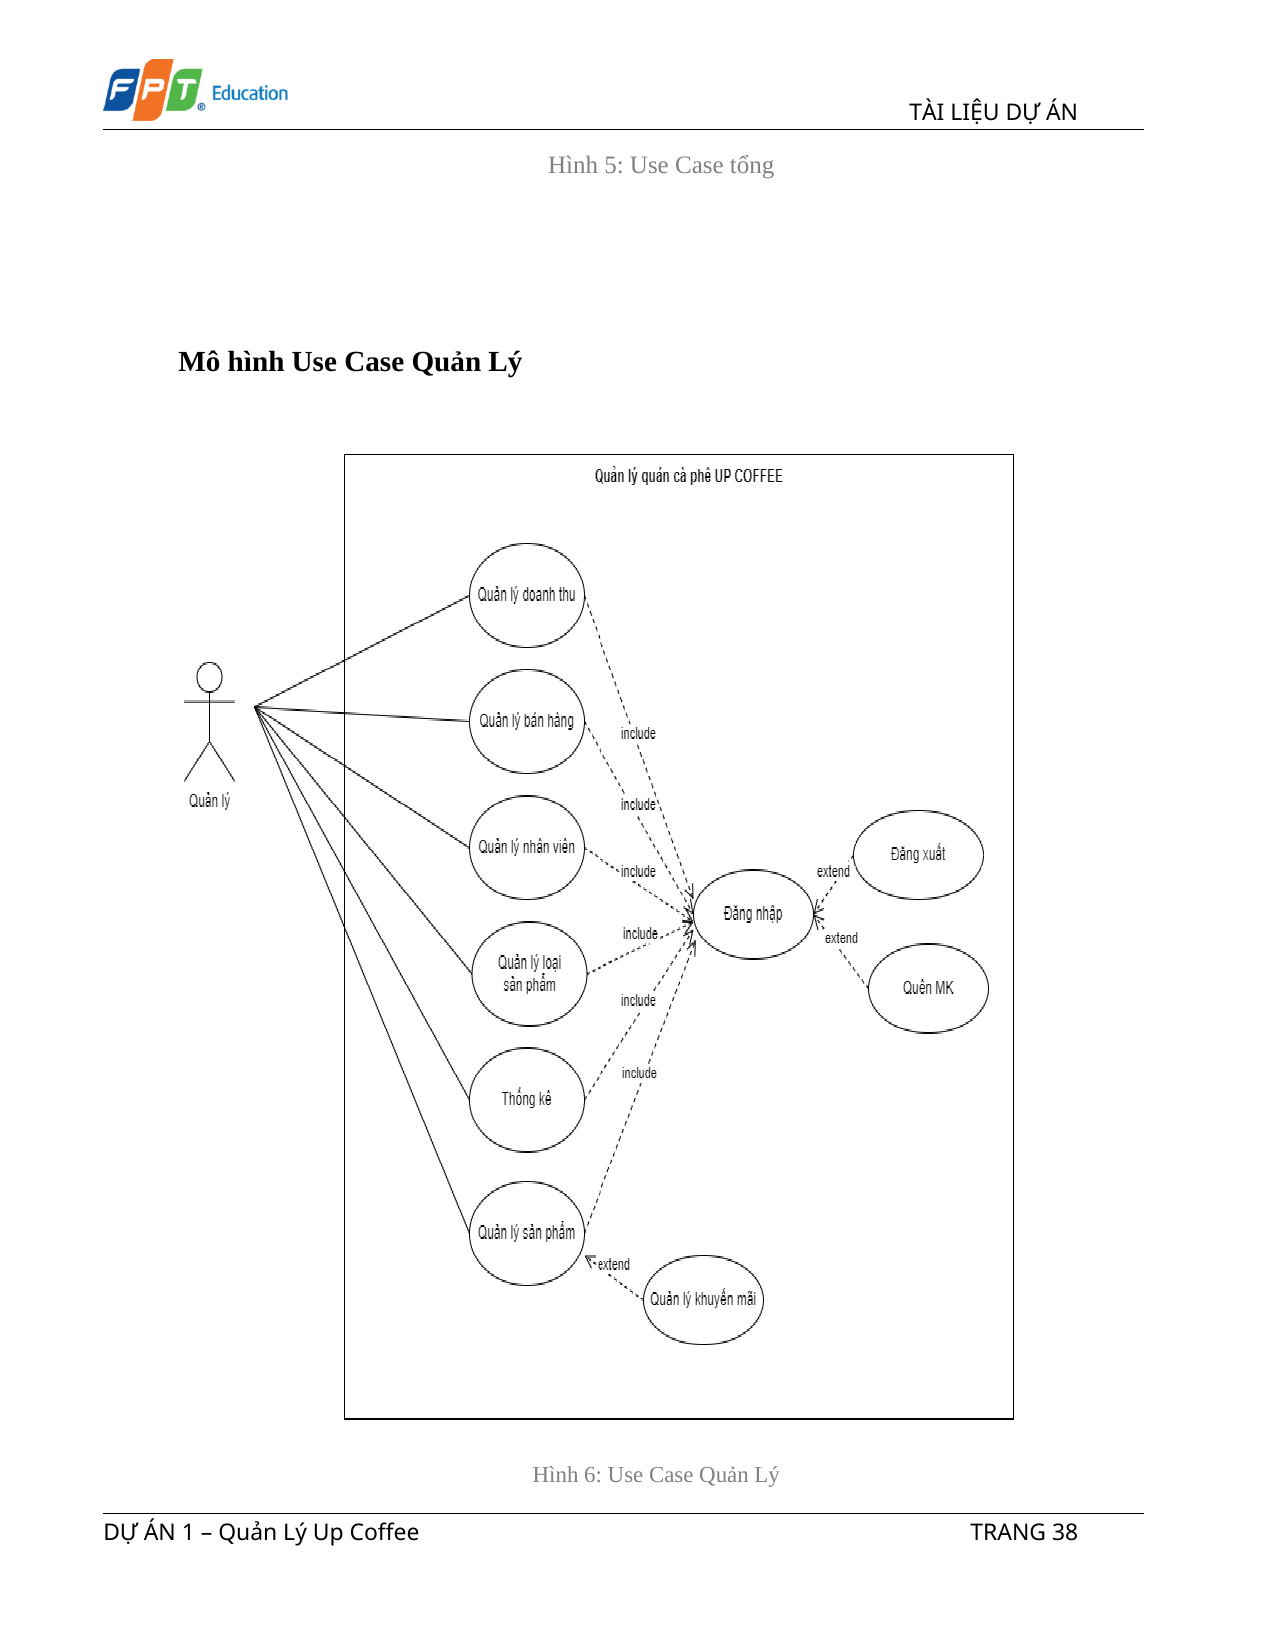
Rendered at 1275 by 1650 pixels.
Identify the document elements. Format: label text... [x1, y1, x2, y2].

list Hình 6: Use Case Quản Lý [532, 1462, 1144, 1488]
list Hình 5: Use Case tổng [178, 150, 1144, 179]
list Mô hình Use Case Quản Lý [178, 344, 1144, 378]
picture [178, 444, 1023, 1435]
picture [103, 59, 289, 121]
